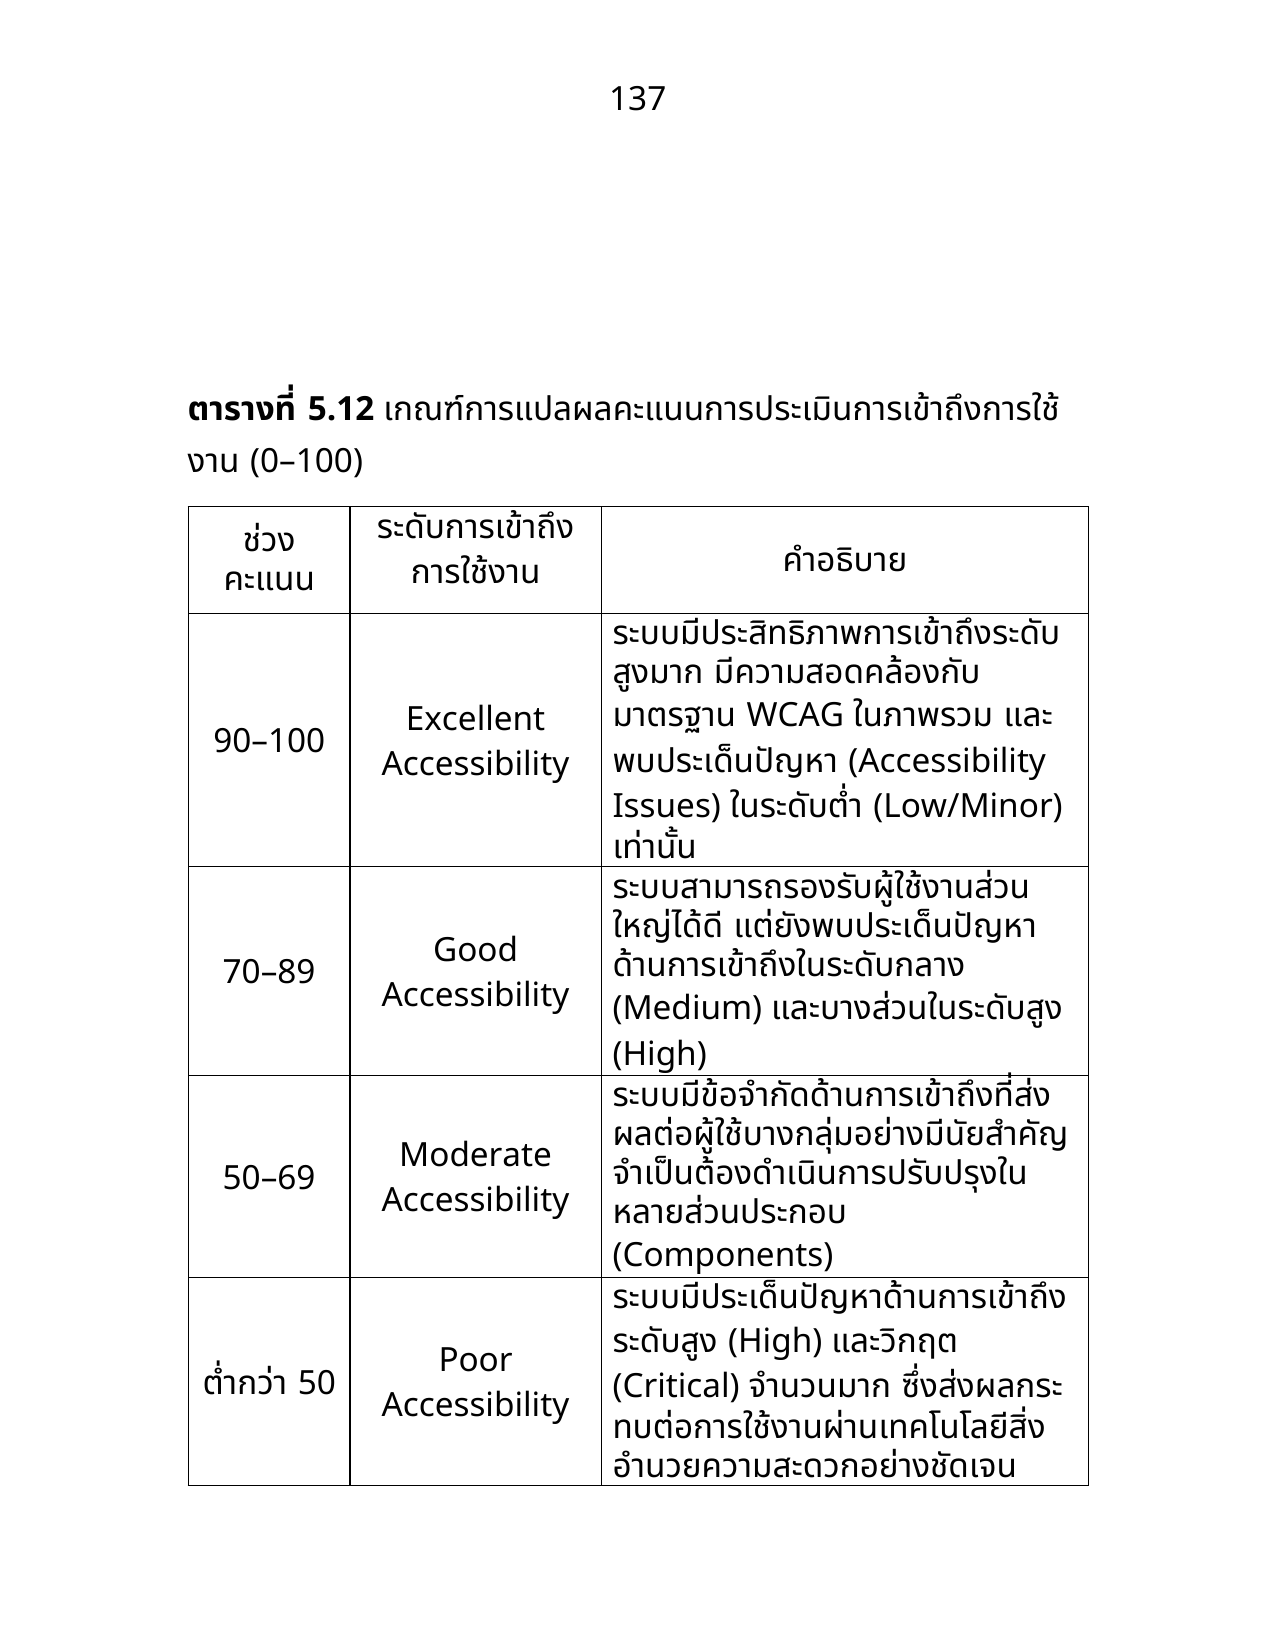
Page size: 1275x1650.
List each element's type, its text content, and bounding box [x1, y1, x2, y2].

table_header ระดับการเข้าถึงการใช้งาน [351, 507, 601, 612]
table_header ช่วงคะแนน [189, 507, 349, 612]
table_cell 70–89 [189, 867, 349, 1075]
table_cell Poor Accessibility [351, 1278, 601, 1485]
table_cell Moderate Accessibility [351, 1076, 601, 1277]
table_cell ระบบมีข้อจำกัดด้านการเข้าถึงที่ส่งผลต่อผู้ใช้บางกลุ่มอย่างมีนัยสำคัญ จำเป็นต้องดำเนินการปรับปรุงในหลายส่วนประกอบ (Components) [602, 1076, 1088, 1277]
table_cell ระบบมีประสิทธิภาพการเข้าถึงระดับสูงมาก มีความสอดคล้องกับมาตรฐาน WCAG ในภาพรวม และพบประเด็นปัญหา (Accessibility Issues) ในระดับต่ำ (Low/Minor) เท่านั้น [602, 614, 1088, 866]
table_cell ระบบมีประเด็นปัญหาด้านการเข้าถึงระดับสูง (High) และวิกฤต (Critical) จำนวนมาก ซึ่งส่งผลกระทบต่อการใช้งานผ่านเทคโนโลยีสิ่งอำนวยความสะดวกอย่างชัดเจน [602, 1278, 1088, 1485]
table_cell 50–69 [189, 1076, 349, 1277]
table_cell ระบบสามารถรองรับผู้ใช้งานส่วนใหญ่ได้ดี แต่ยังพบประเด็นปัญหาด้านการเข้าถึงในระดับกลาง (Medium) และบางส่วนในระดับสูง (High) [602, 867, 1088, 1075]
table_cell Good Accessibility [351, 867, 601, 1075]
table_cell Excellent Accessibility [351, 614, 601, 866]
table_cell 90–100 [189, 614, 349, 866]
text ตารางที่ 5.12 เกณฑ์การแปลผลคะแนนการประเมินการเข้าถึงการใช้งาน (0–100) [187, 384, 1087, 482]
table_header คำอธิบาย [602, 507, 1088, 612]
table_cell ต่ำกว่า 50 [189, 1278, 349, 1485]
